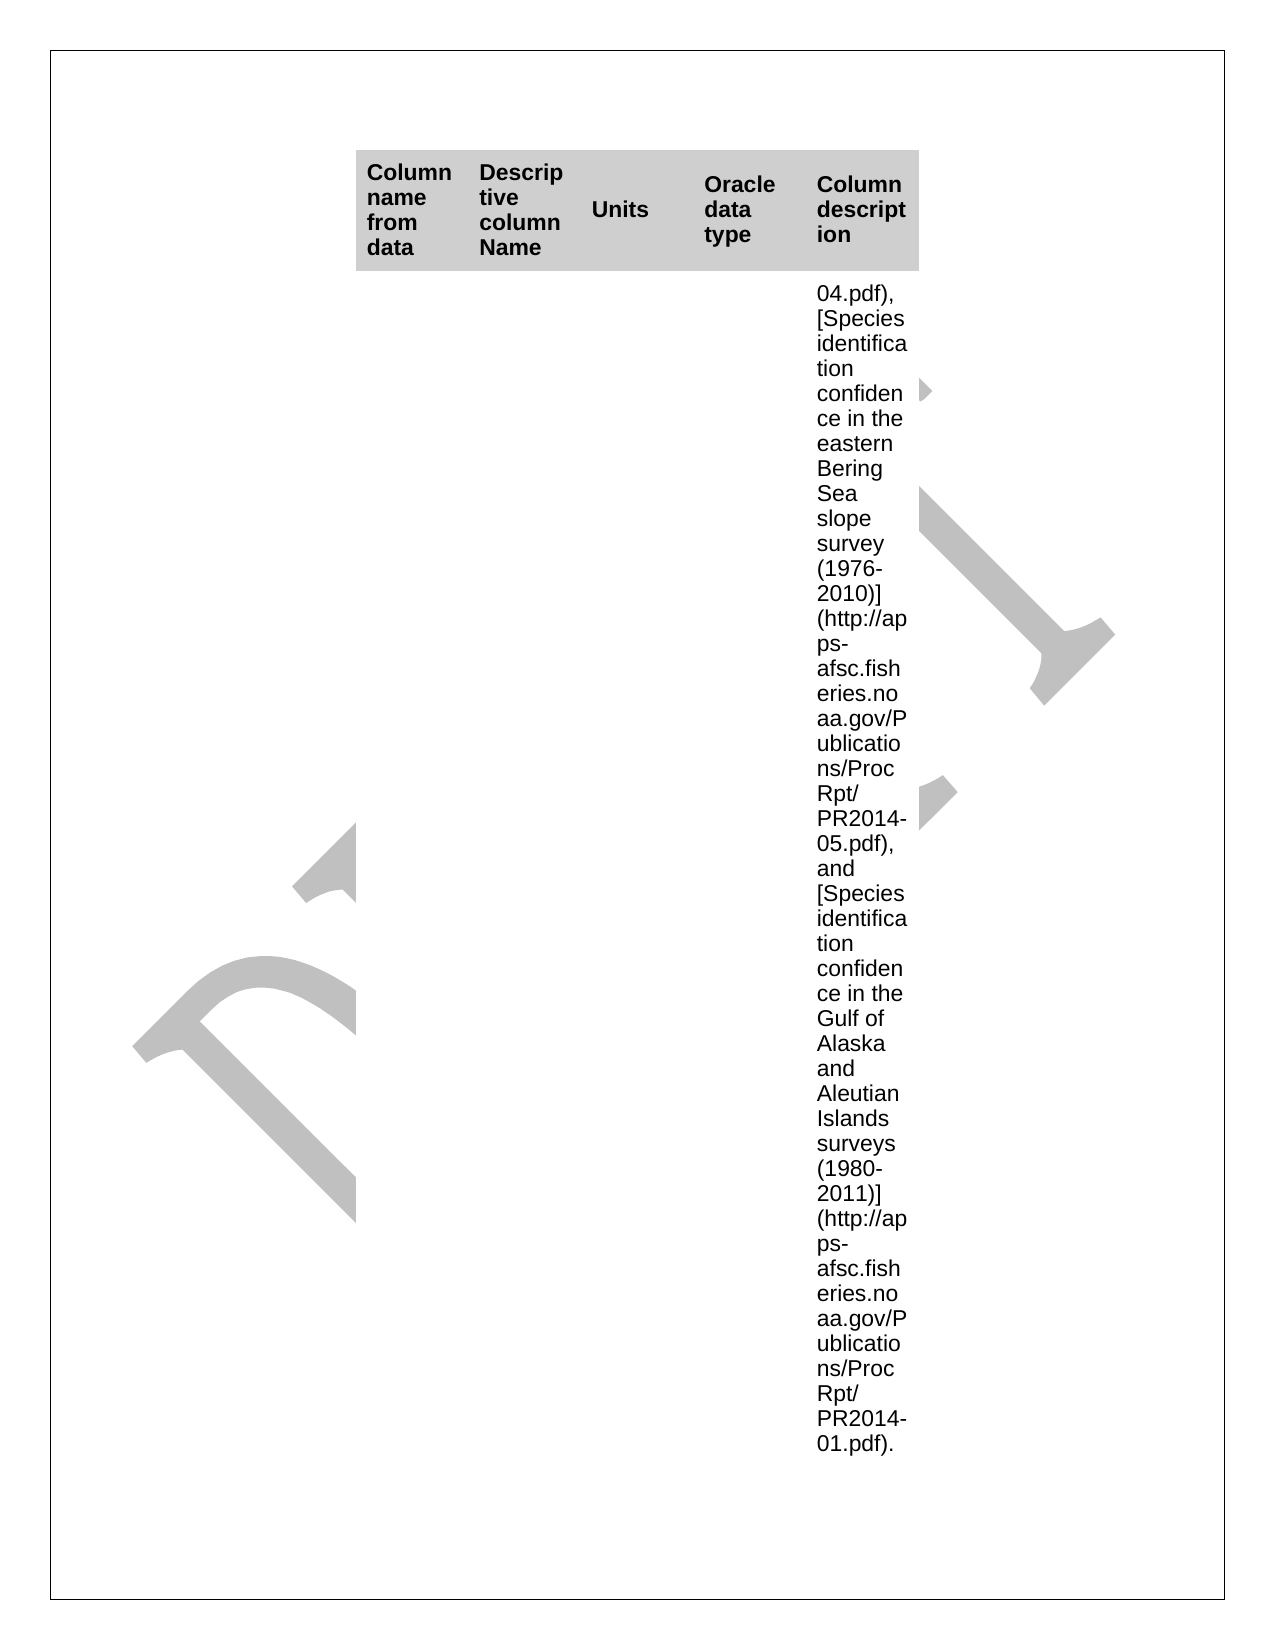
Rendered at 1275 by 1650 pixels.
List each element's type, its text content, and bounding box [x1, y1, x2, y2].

table_header Oracle data type [694, 150, 806, 271]
table_header Descriptive column Name [469, 150, 581, 271]
table_header Units [581, 150, 694, 271]
table_header Column name from data [356, 150, 469, 271]
table_header Column description [806, 150, 919, 271]
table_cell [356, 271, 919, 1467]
